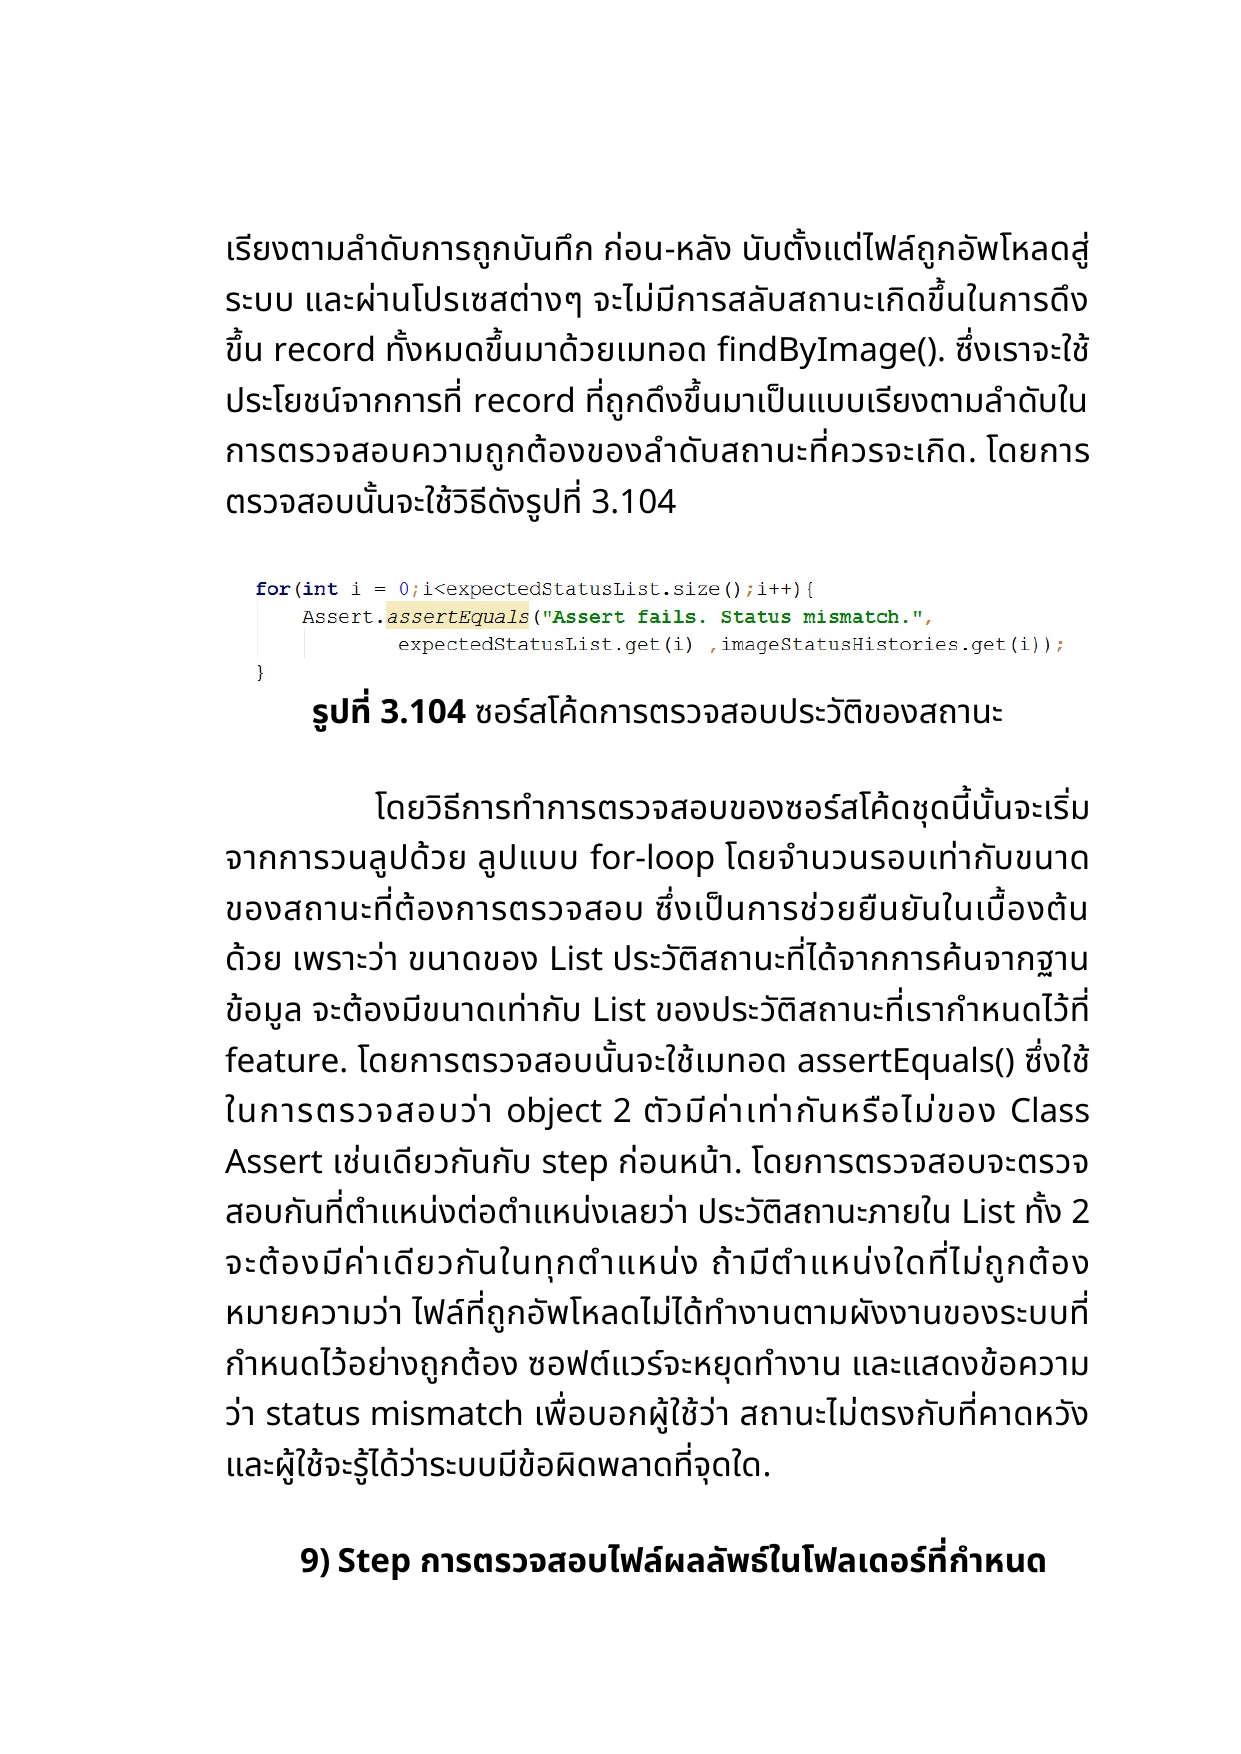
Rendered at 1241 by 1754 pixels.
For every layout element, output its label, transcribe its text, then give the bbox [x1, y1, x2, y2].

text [225, 225, 1090, 528]
text โดยวิธีการทำการตรวจสอบของซอร์สโค้ดชุดนี้นั้นจะเริ่มจากการวนลูปด้วย ลูปแบบ for-loop โดยจำนวนรอบเท่ากับขนาดของสถานะที่ต้องการตรวจสอบ ซึ่งเป็นการช่วยยืนยันในเบื้องต้นด้วย เพราะว่า ขนาดของ List ประวัติสถานะที่ได้จากการค้นจากฐานข้อมูล จะต้องมีขนาดเท่ากับ List ของประวัติสถานะที่เรากำหนดไว้ที่ feature. โดยการตรวจสอบนั้นจะใช้เมทอด assertEquals() ซึ่งใช้ในการตรวจสอบว่า object 2 ตัวมีค่าเท่ากันหรือไม่ของ Class Assert เช่นเดียวกันกับ step ก่อนหน้า. โดยการตรวจสอบจะตรวจสอบกันที่ตำแหน่งต่อตำแหน่งเลยว่า ประวัติสถานะภายใน List ทั้ง 2 จะต้องมีค่าเดียวกันในทุกตำแหน่ง ถ้ามีตำแหน่งใดที่ไม่ถูกต้อง หมายความว่า ไฟล์ที่ถูกอัพโหลดไม่ได้ทำงานตามผังงานของระบบที่กำหนดไว้อย่างถูกต้อง ซอฟต์แวร์จะหยุดทำงาน และแสดงข้อความว่า status mismatch เพื่อบอกผู้ใช้ว่า สถานะไม่ตรงกับที่คาดหวัง และผู้ใช้จะรู้ได้ว่าระบบมีข้อผิดพลาดที่จุดใด. [225, 784, 1090, 1491]
text รูปที่ 3.104 ซอร์สโค้ดการตรวจสอบประวัติของสถานะ [225, 688, 1090, 738]
list Step การตรวจสอบไฟล์ผลลัพธ์ในโฟลเดอร์ที่กำหนด [300, 1537, 1090, 1587]
picture [246, 573, 1069, 688]
